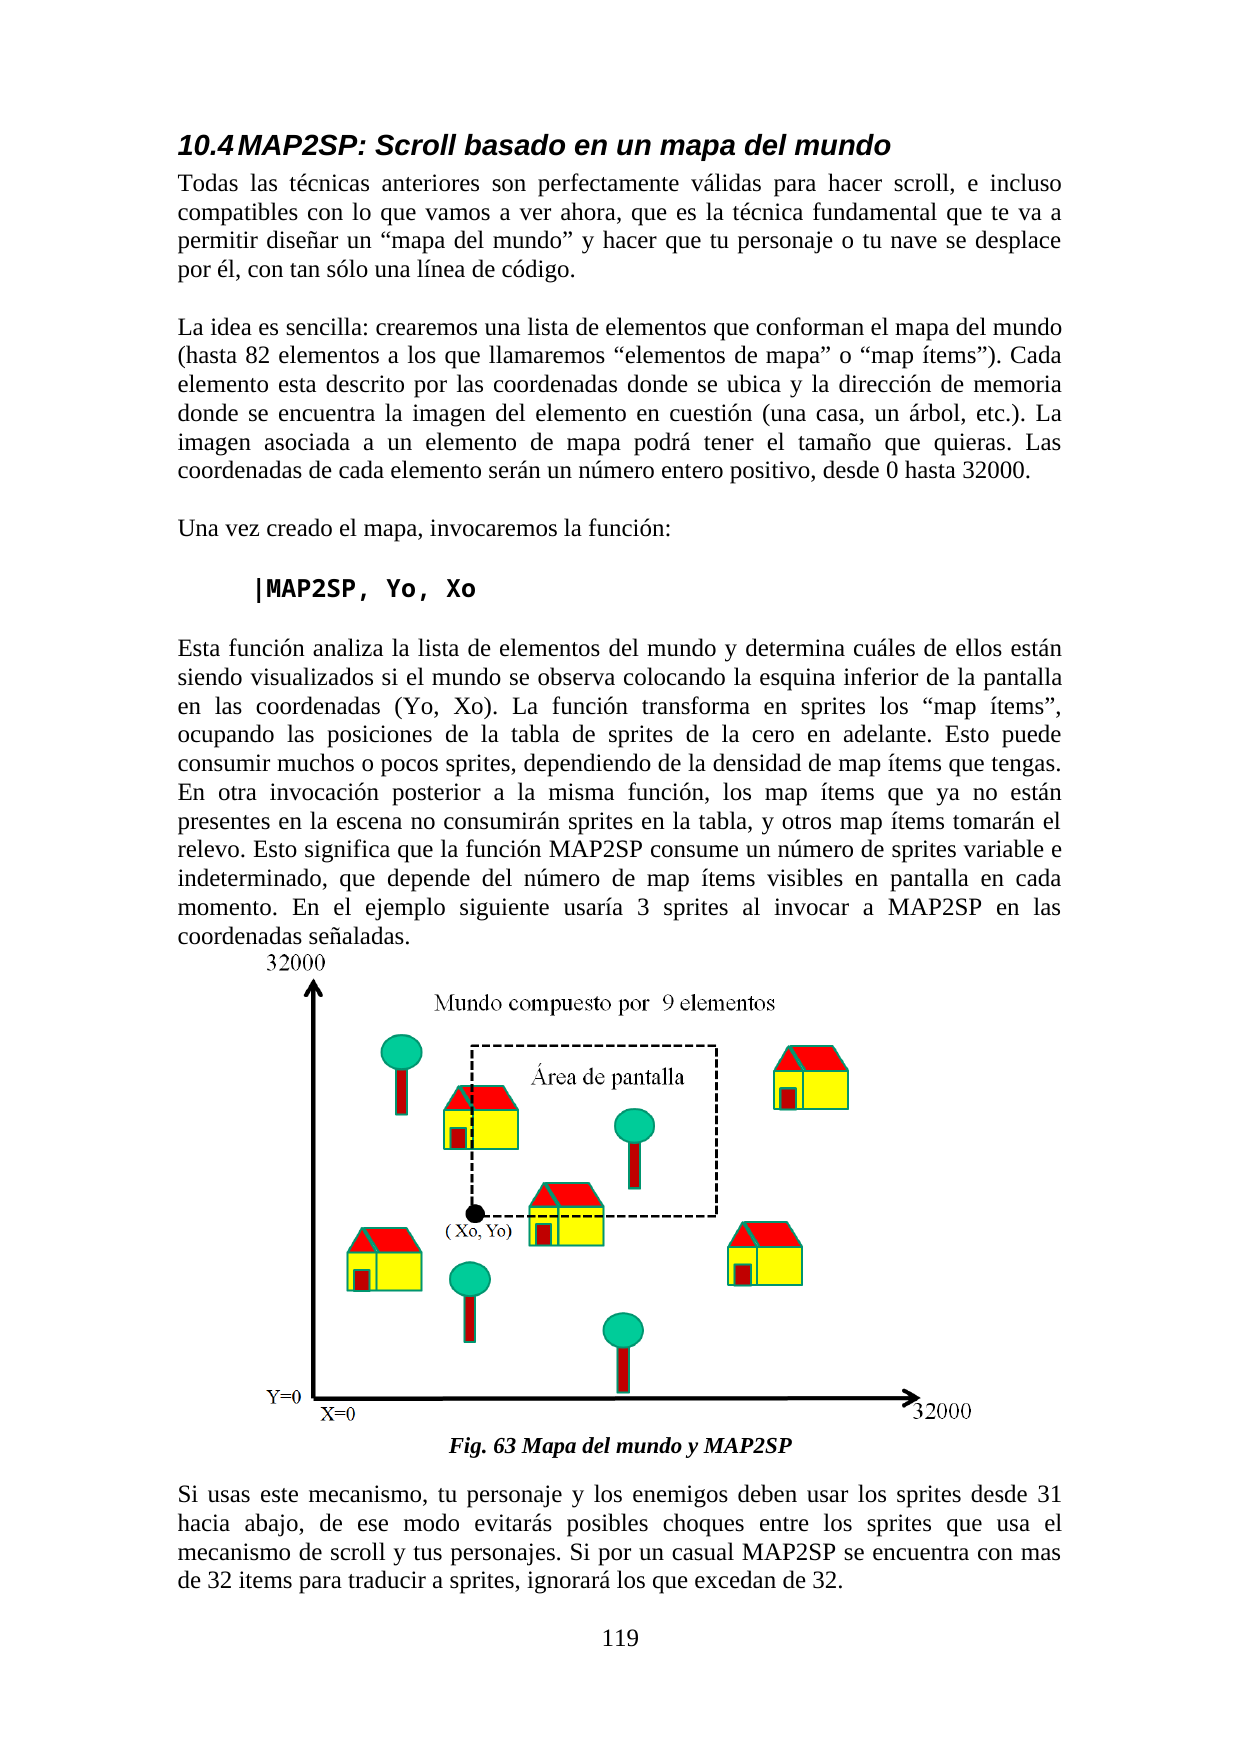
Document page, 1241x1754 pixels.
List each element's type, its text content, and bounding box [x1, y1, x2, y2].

text Fig. 63 Mapa del mundo y MAP2SP [177, 1432, 1063, 1458]
text La idea es sencilla: crearemos una lista de elementos que conforman el mapa del mundo (hasta 82 elementos a los que llamaremos “elementos de mapa” o “map ítems”). Cada elemento esta descrito por las coordenadas donde se ubica y la dirección de memoria donde se encuentra la imagen del elemento en cuestión (una casa, un árbol, etc.). La imagen asociada a un elemento de mapa podrá tener el tamaño que quieras. Las coordenadas de cada elemento serán un número entero positivo, desde 0 hasta 32000. [177, 312, 1063, 484]
text Todas las técnicas anteriores son perfectamente válidas para hacer scroll, e incluso compatibles con lo que vamos a ver ahora, que es la técnica fundamental que te va a permitir diseñar un “mapa del mundo” y hacer que tu personaje o tu nave se desplace por él, con tan sólo una línea de código. [177, 168, 1063, 283]
text |MAP2SP, Yo, Xo [177, 571, 1063, 604]
text Esta función analiza la lista de elementos del mundo y determina cuáles de ellos están siendo visualizados si el mundo se observa colocando la esquina inferior de la pantalla en las coordenadas (Yo, Xo). La función transforma en sprites los “map ítems”, ocupando las posiciones de la tabla de sprites de la cero en adelante. Esto puede consumir muchos o pocos sprites, dependiendo de la densidad de map ítems que tengas. En otra invocación posterior a la misma función, los map ítems que ya no están presentes en la escena no consumirán sprites en la tabla, y otros map ítems tomarán el relevo. Esto significa que la función MAP2SP consume un número de sprites variable e indeterminado, que depende del número de map ítems visibles en pantalla en cada momento. En el ejemplo siguiente usaría 3 sprites al invocar a MAP2SP en las coordenadas señaladas. [177, 633, 1063, 949]
subtitle MAP2SP: Scroll basado en un mapa del mundo [177, 128, 1063, 162]
text Una vez creado el mapa, invocaremos la función: [177, 513, 1063, 542]
text Si usas este mecanismo, tu personaje y los enemigos deben usar los sprites desde 31 hacia abajo, de ese modo evitarás posibles choques entre los sprites que usa el mecanismo de scroll y tus personajes. Si por un casual MAP2SP se encuentra con mas de 32 items para traducir a sprites, ignorará los que excedan de 32. [177, 1479, 1063, 1594]
picture [263, 949, 977, 1432]
